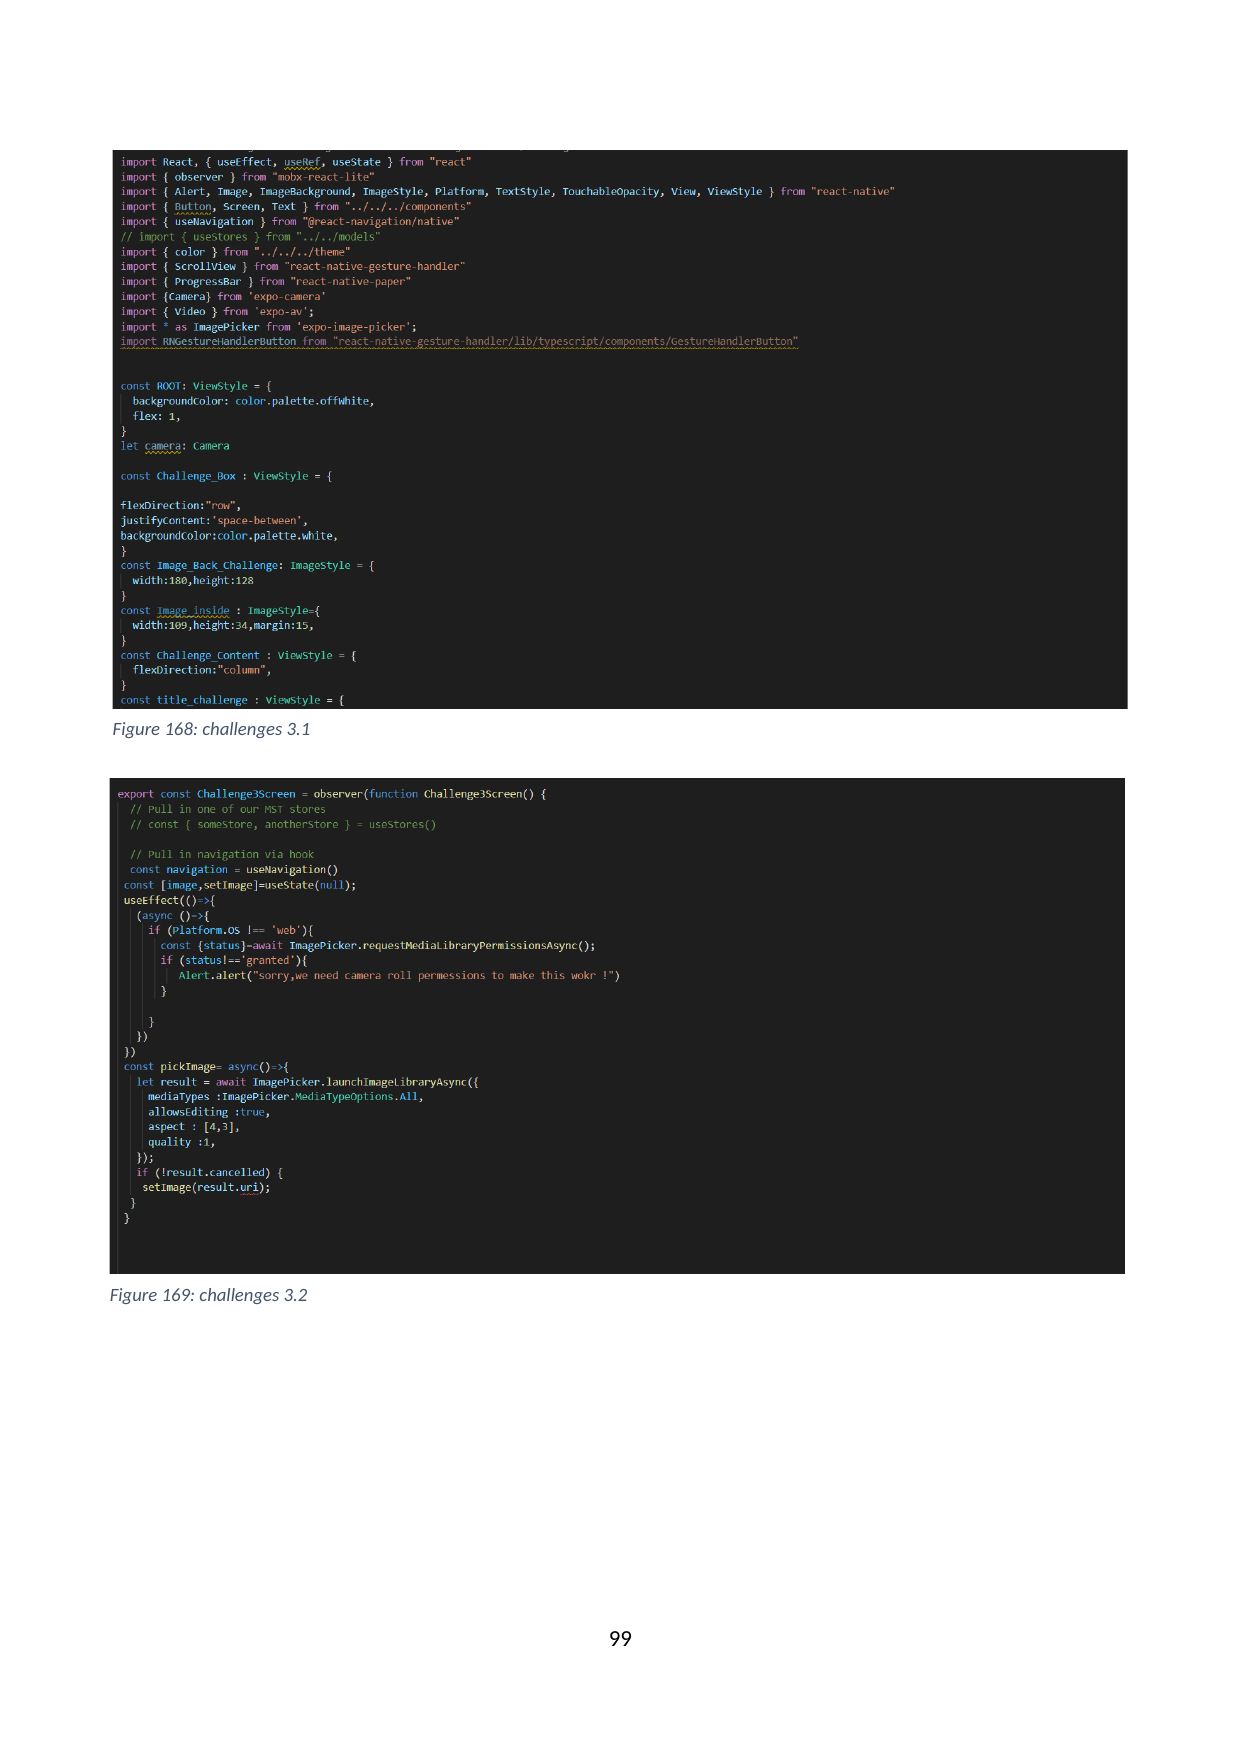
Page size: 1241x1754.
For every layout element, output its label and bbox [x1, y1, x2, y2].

picture [109, 778, 1125, 1274]
picture [112, 150, 1128, 709]
